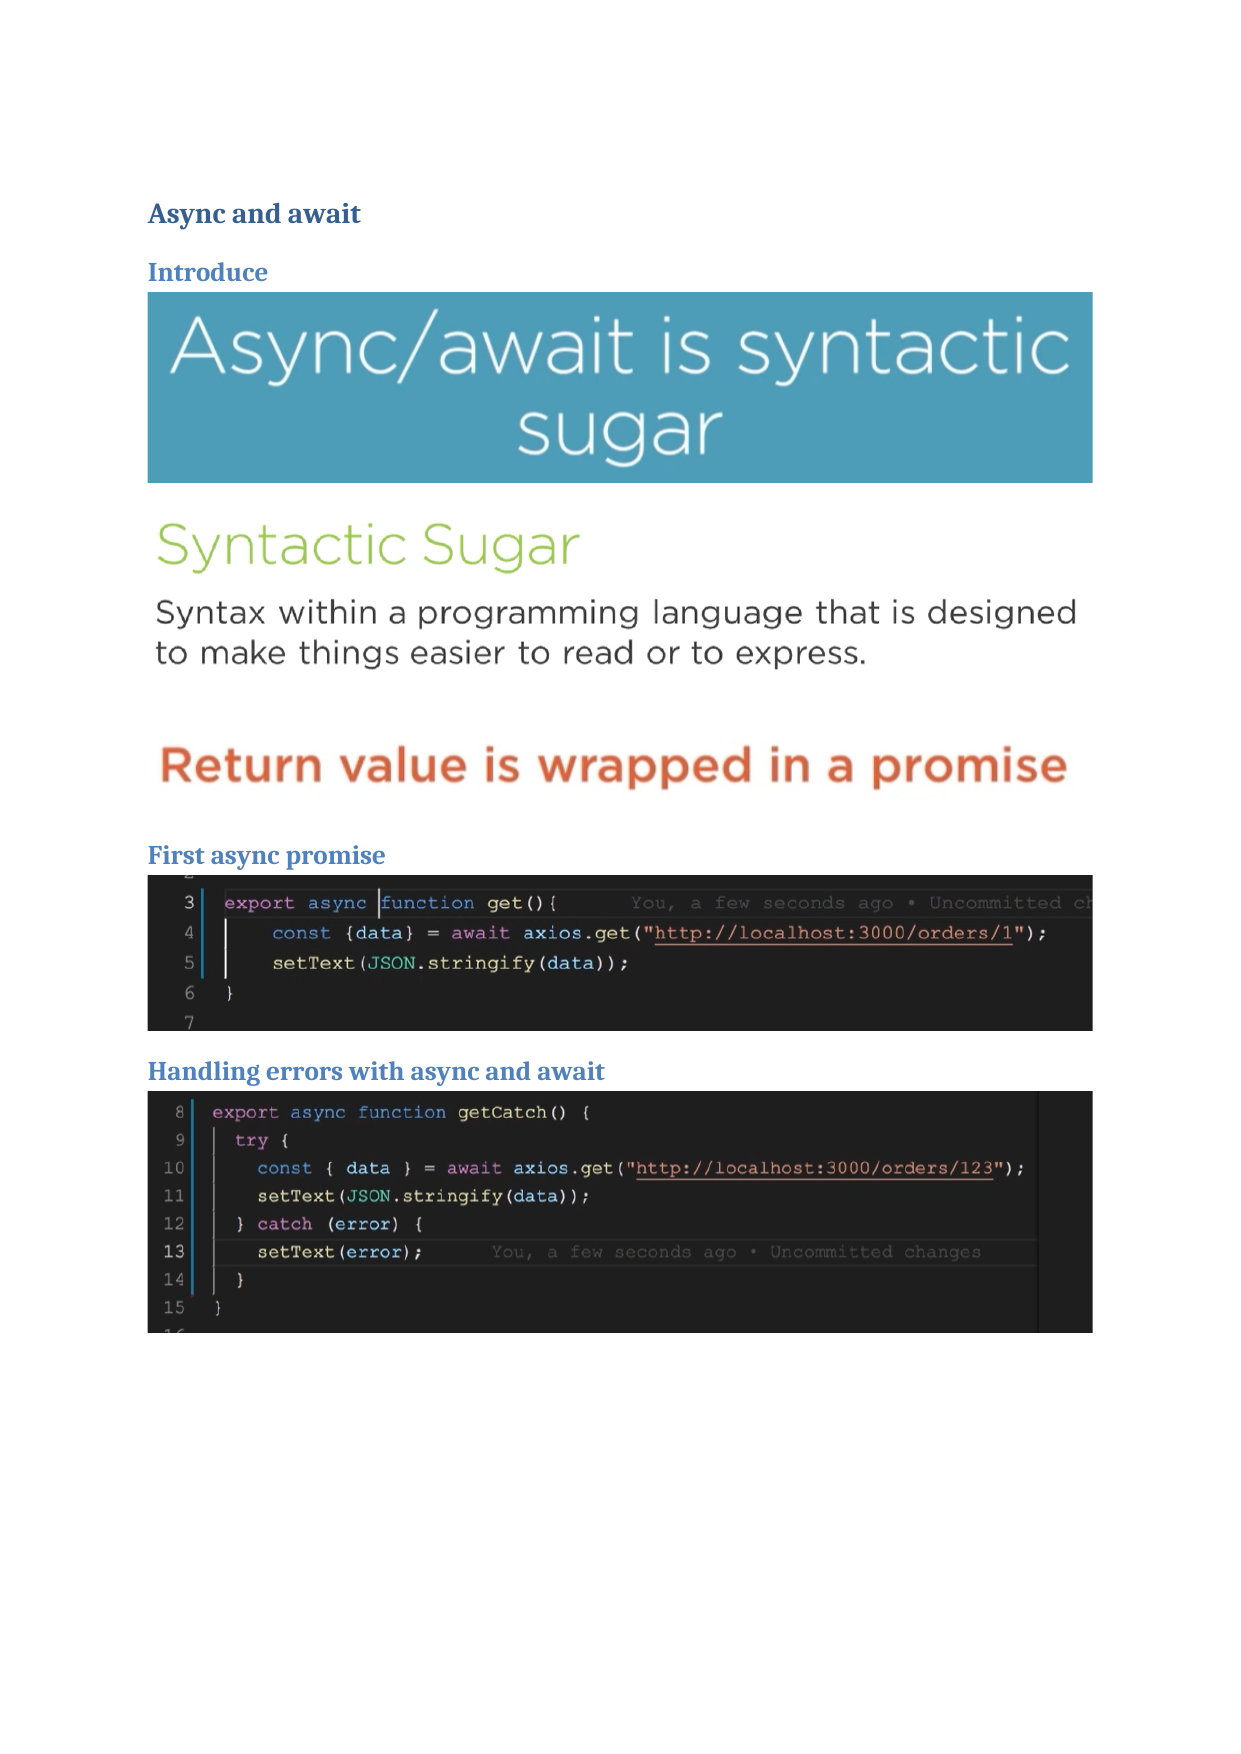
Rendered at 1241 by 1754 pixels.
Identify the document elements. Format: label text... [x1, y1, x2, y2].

picture [147, 1091, 1093, 1333]
subtitle First async promise [148, 840, 1093, 871]
picture [147, 292, 1093, 483]
picture [147, 507, 1093, 698]
subtitle Handling errors with async and await [148, 1056, 1093, 1087]
picture [147, 722, 1093, 815]
subtitle Introduce [148, 257, 1093, 288]
subtitle Async and await [148, 198, 1093, 231]
picture [147, 875, 1093, 1031]
